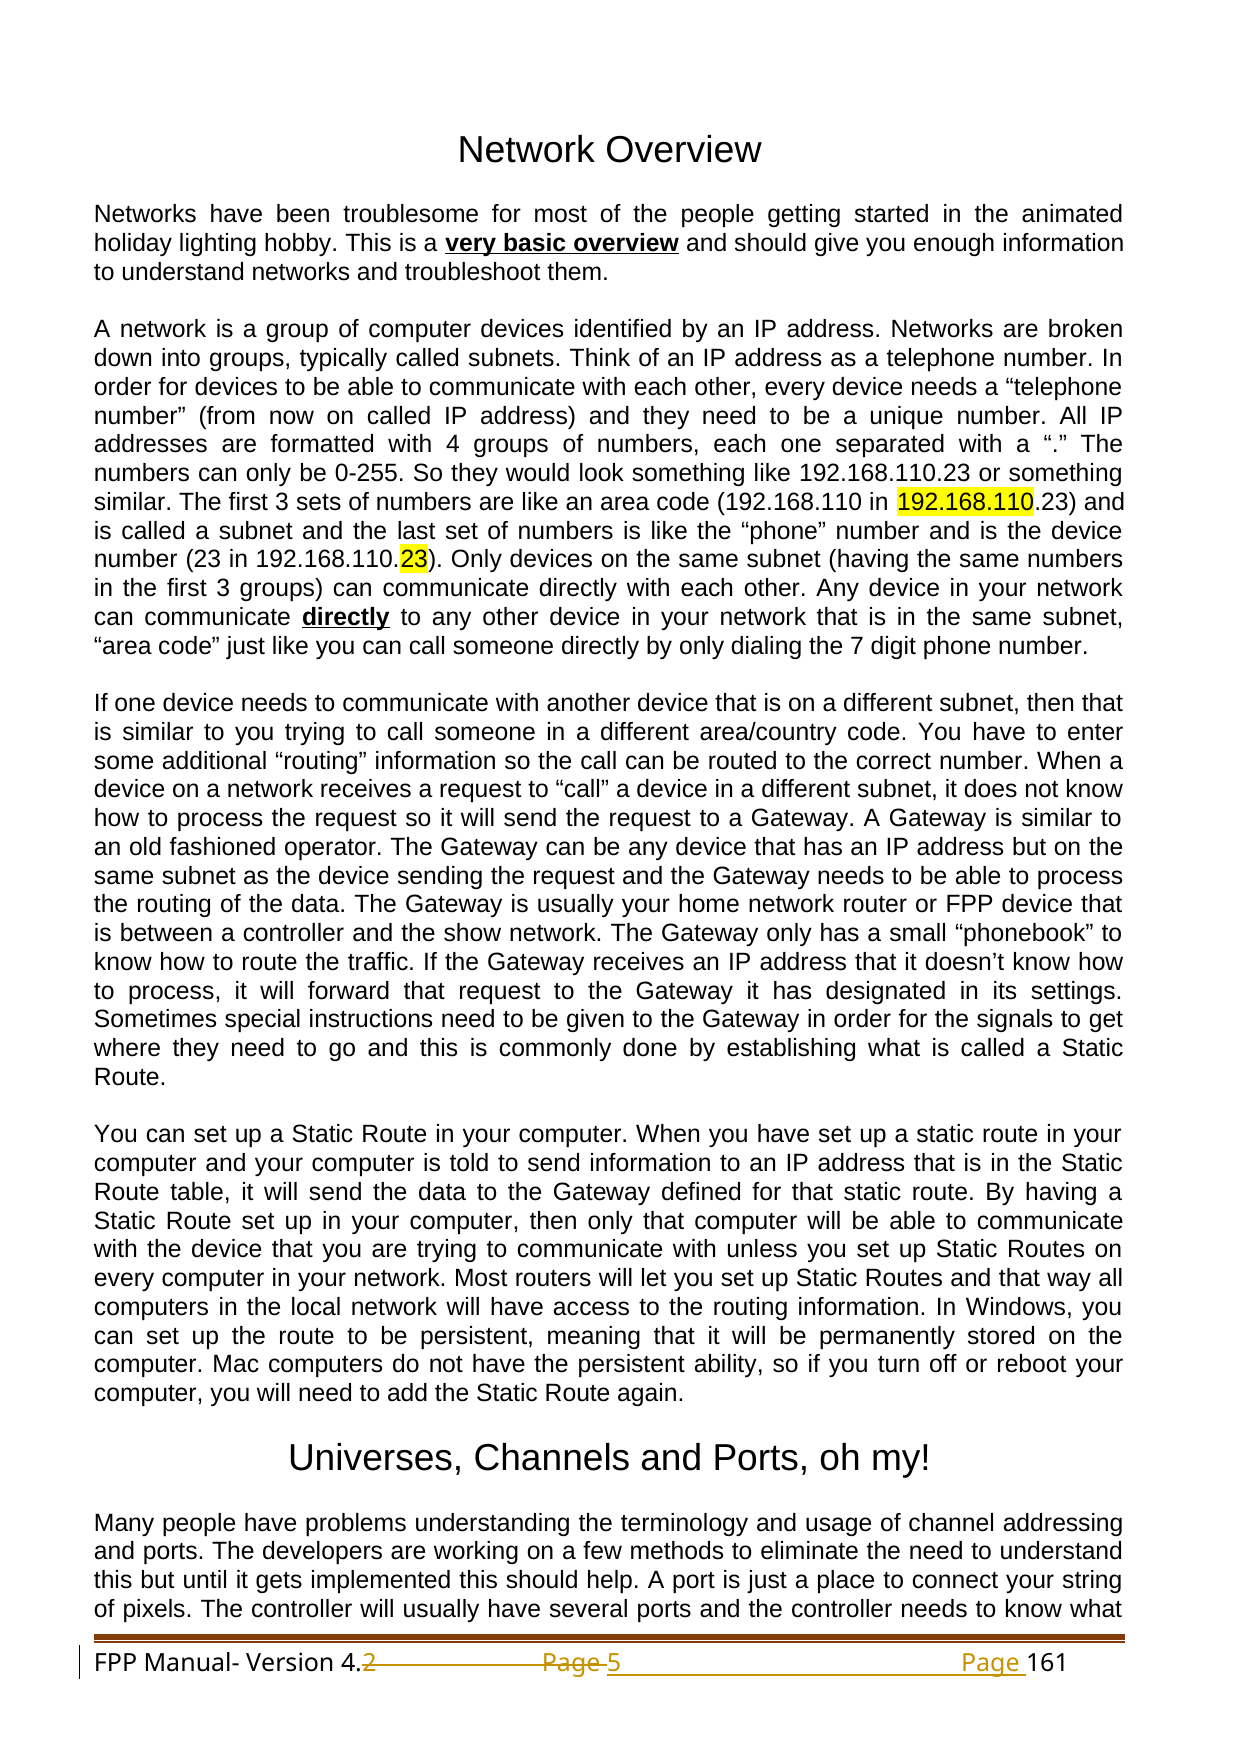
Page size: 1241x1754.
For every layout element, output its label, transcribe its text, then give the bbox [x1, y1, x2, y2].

text If one device needs to communicate with another device that is on a different subnet, then that is similar to you trying to call someone in a different area/country code. You have to enter some additional “routing” information so the call can be routed to the correct number. When a device on a network receives a request to “call” a device in a different subnet, it does not know how to process the request so it will send the request to a Gateway. A Gateway is similar to an old fashioned operator. The Gateway can be any device that has an IP address but on the same subnet as the device sending the request and the Gateway needs to be able to process the routing of the data. The Gateway is usually your home network router or FPP device that is between a controller and the show network. The Gateway only has a small “phonebook” to know how to route the traffic. If the Gateway receives an IP address that it doesn’t know how to process, it will forward that request to the Gateway it has designated in its settings. Sometimes special instructions need to be given to the Gateway in order for the signals to get where they need to go and this is commonly done by establishing what is called a Static Route. [94, 688, 1125, 1091]
subtitle Network Overview [94, 127, 1125, 171]
text A network is a group of computer devices identified by an IP address. Networks are broken down into groups, typically called subnets. Think of an IP address as a telephone number. In order for devices to be able to communicate with each other, every device needs a “telephone number” (from now on called IP address) and they need to be a unique number. All IP addresses are formatted with 4 groups of numbers, each one separated with a “.” The numbers can only be 0-255. So they would look something like 192.168.110.23 or something similar. The first 3 sets of numbers are like an area code (192.168.110 in 192.168.110.23) and is called a subnet and the last set of numbers is like the “phone” number and is the device number (23 in 192.168.110.23). Only devices on the same subnet (having the same numbers in the first 3 groups) can communicate directly with each other. Any device in your network can communicate directly to any other device in your network that is in the same subnet, “area code” just like you can call someone directly by only dialing the 7 digit phone number. [94, 314, 1125, 659]
text Networks have been troublesome for most of the people getting started in the animated holiday lighting hobby. This is a very basic overview and should give you enough information to understand networks and troubleshoot them. [94, 199, 1125, 286]
subtitle Universes, Channels and Ports, oh my! [94, 1436, 1125, 1479]
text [94, 1507, 1125, 1622]
text You can set up a Static Route in your computer. When you have set up a static route in your computer and your computer is told to send information to an IP address that is in the Static Route table, it will send the data to the Gateway defined for that static route. By having a Static Route set up in your computer, then only that computer will be able to communicate with the device that you are trying to communicate with unless you set up Static Routes on every computer in your network. Most routers will let you set up Static Routes and that way all computers in the local network will have access to the routing information. In Windows, you can set up the route to be persistent, meaning that it will be permanently stored on the computer. Mac computers do not have the persistent ability, so if you turn off or reboot your computer, you will need to add the Static Route again. [94, 1119, 1125, 1407]
